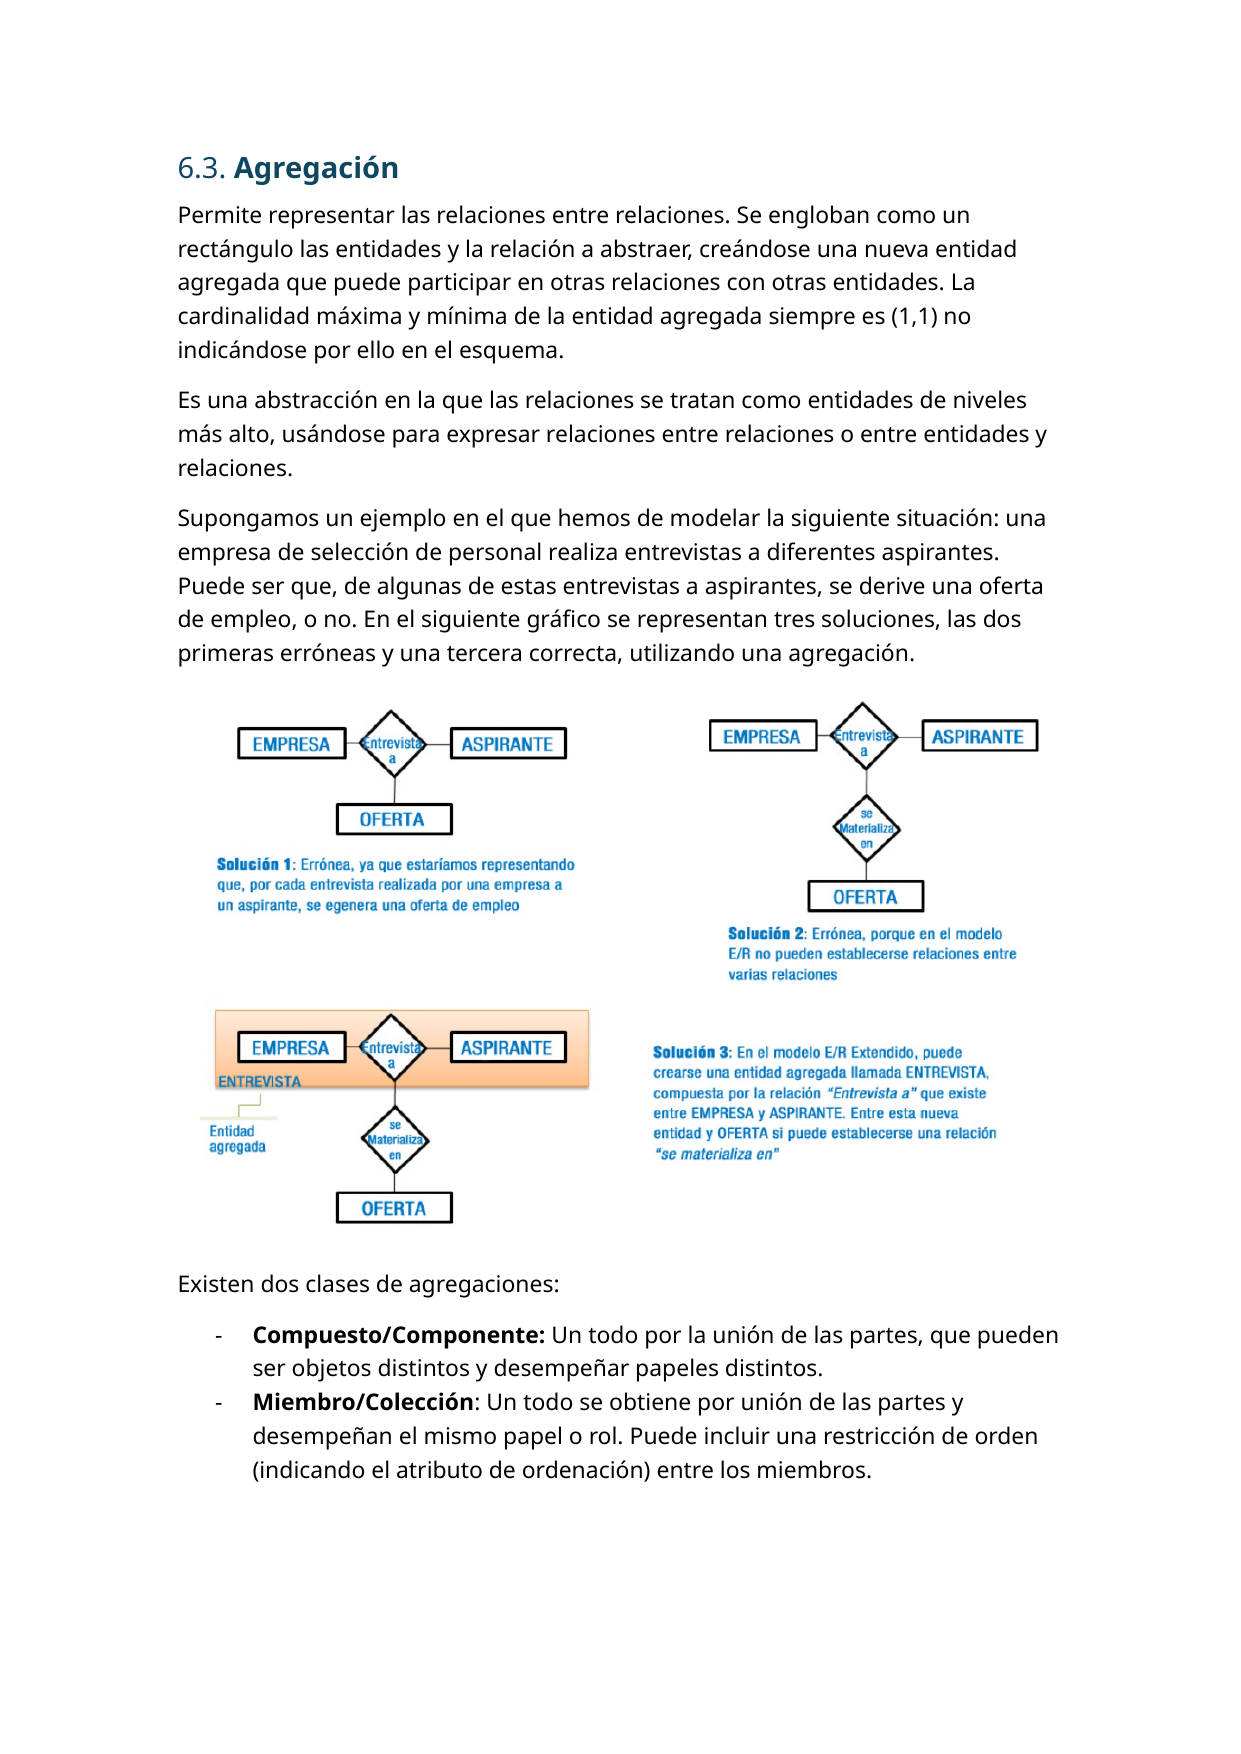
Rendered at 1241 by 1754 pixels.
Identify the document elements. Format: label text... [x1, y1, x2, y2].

picture [177, 687, 1063, 1249]
text Es una abstracción en la que las relaciones se tratan como entidades de niveles más alto, usándose para expresar relaciones entre relaciones o entre entidades y relaciones. [177, 384, 1063, 483]
list Compuesto/Componente: Un todo por la unión de las partes, que pueden ser objetos distintos y desempeñar papeles distintos. [215, 1318, 1063, 1383]
list Miembro/Colección: Un todo se obtiene por unión de las partes y desempeñan el mismo papel o rol. Puede incluir una restricción de orden (indicando el atributo de ordenación) entre los miembros. [215, 1386, 1063, 1485]
text Existen dos clases de agregaciones: [177, 1268, 1063, 1299]
subtitle 6.3. Agregación [177, 148, 1063, 187]
text Permite representar las relaciones entre relaciones. Se engloban como un rectángulo las entidades y la relación a abstraer, creándose una nueva entidad agregada que puede participar en otras relaciones con otras entidades. La cardinalidad máxima y mínima de la entidad agregada siempre es (1,1) no indicándose por ello en el esquema. [177, 199, 1063, 365]
text Supongamos un ejemplo en el que hemos de modelar la siguiente situación: una empresa de selección de personal realiza entrevistas a diferentes aspirantes. Puede ser que, de algunas de estas entrevistas a aspirantes, se derive una oferta de empleo, o no. En el siguiente gráfico se representan tres soluciones, las dos primeras erróneas y una tercera correcta, utilizando una agregación. [177, 502, 1063, 668]
